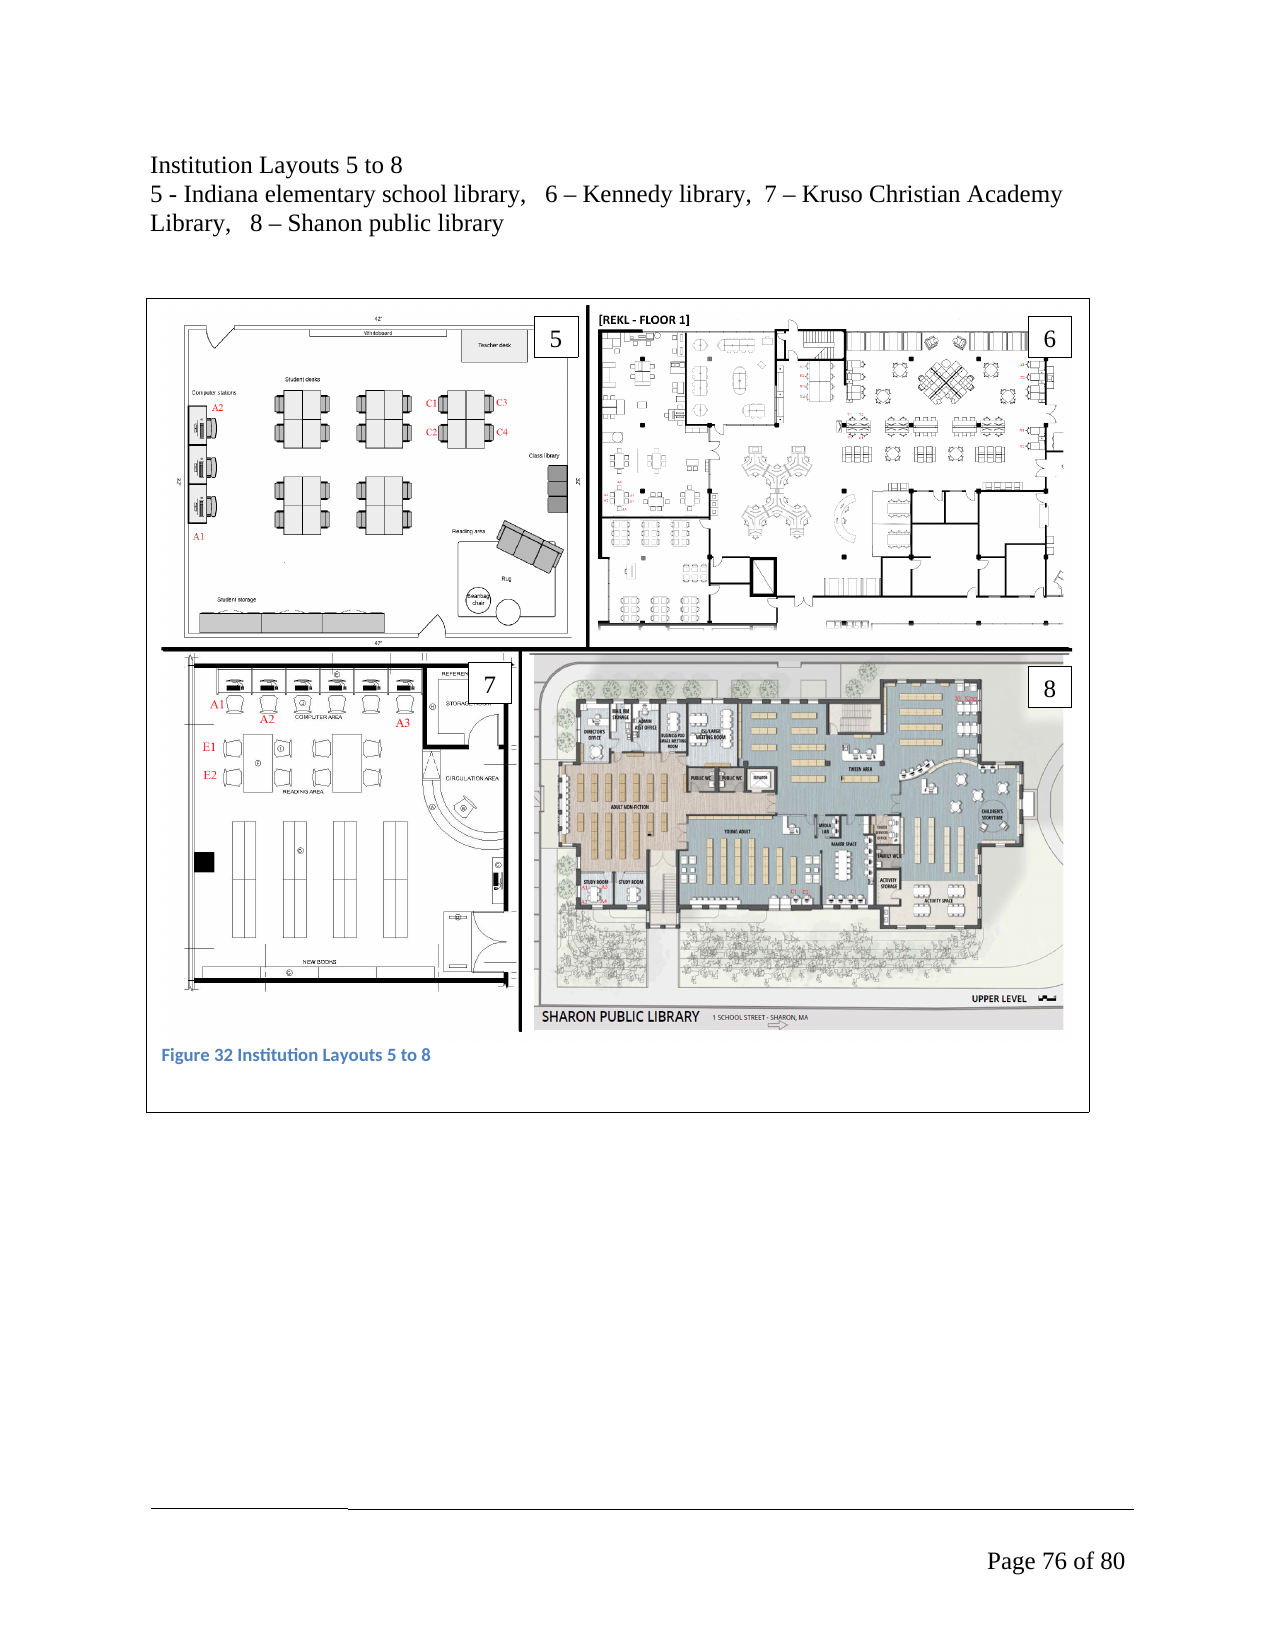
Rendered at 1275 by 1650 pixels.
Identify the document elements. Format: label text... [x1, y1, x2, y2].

picture [161, 305, 1073, 1044]
text 5 - Indiana elementary school library, 6 – Kennedy library, 7 – Kruso Christian Academy Library, 8 – Shanon public library [150, 179, 1125, 237]
text Institution Layouts 5 to 8 [150, 151, 1125, 179]
